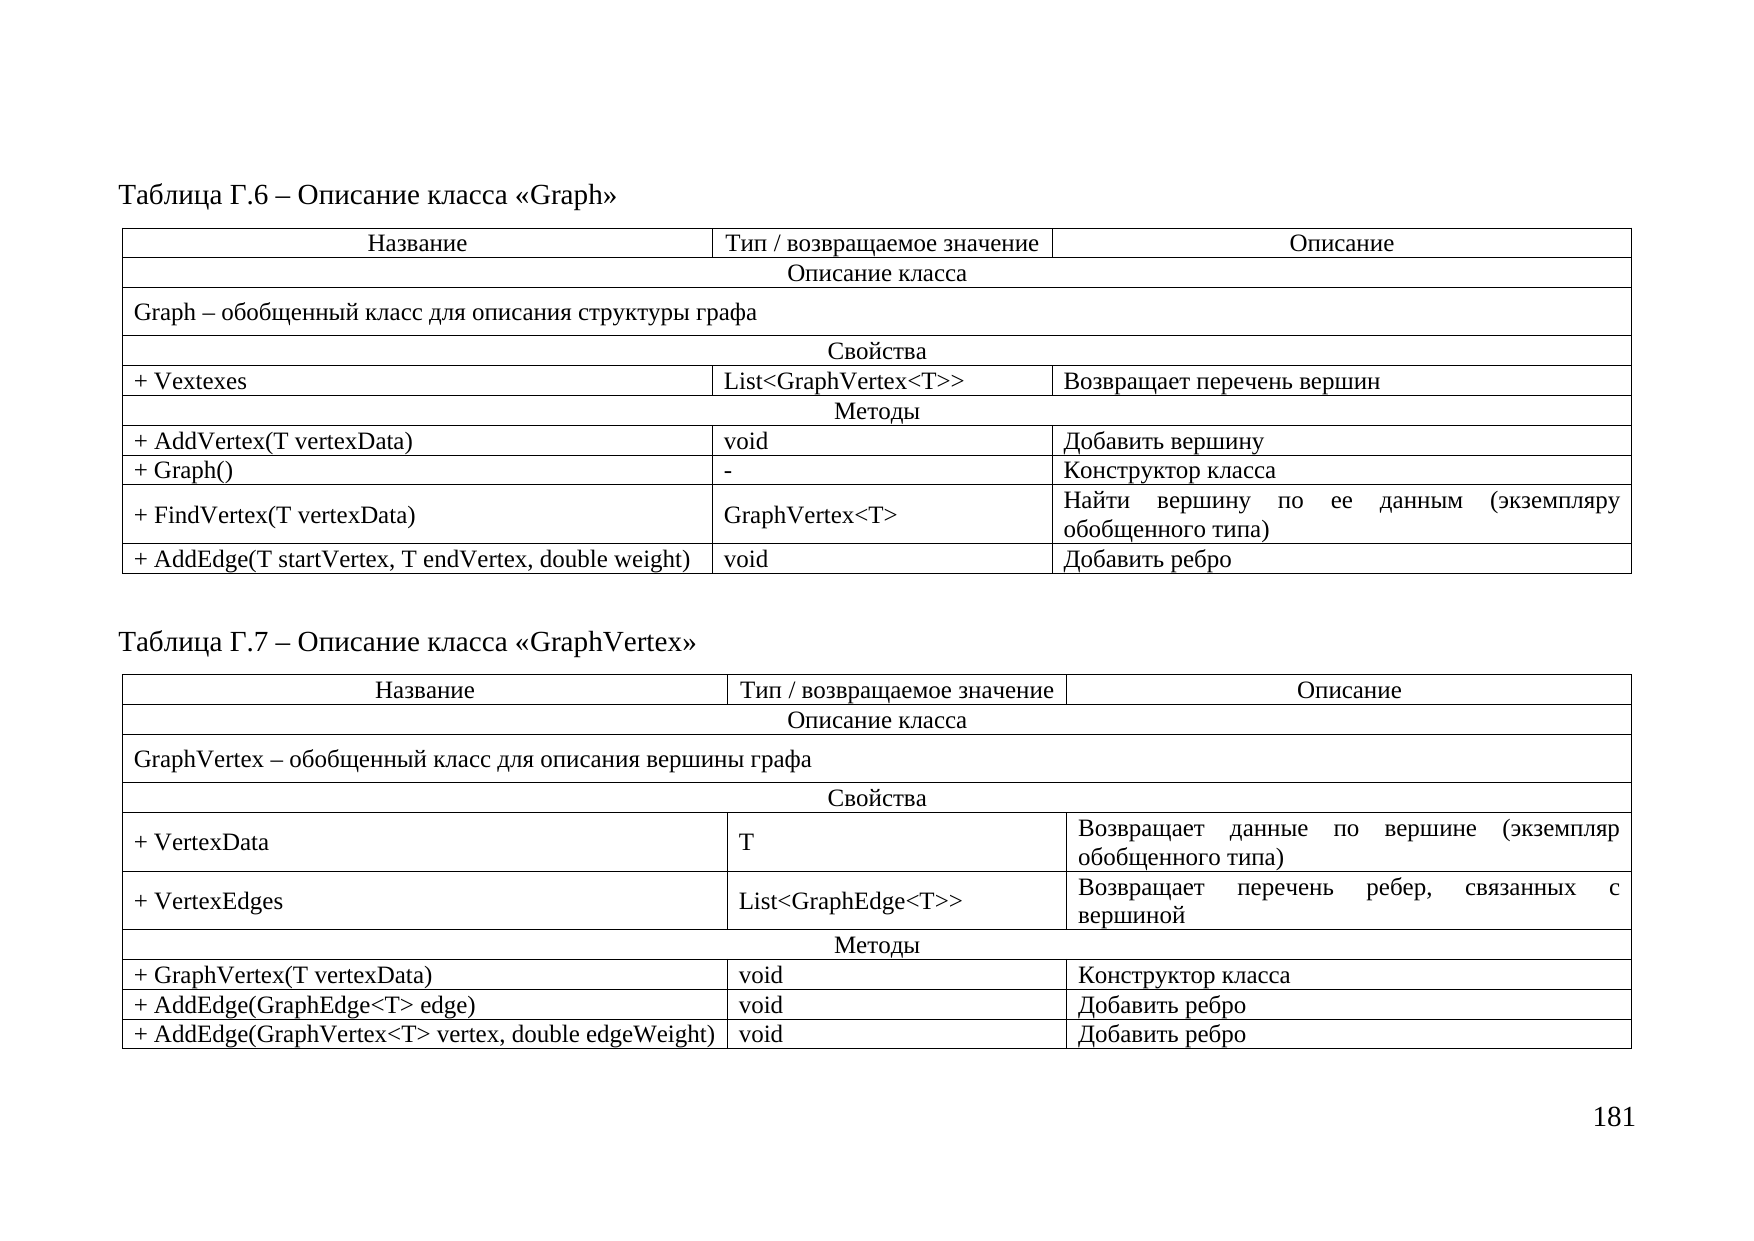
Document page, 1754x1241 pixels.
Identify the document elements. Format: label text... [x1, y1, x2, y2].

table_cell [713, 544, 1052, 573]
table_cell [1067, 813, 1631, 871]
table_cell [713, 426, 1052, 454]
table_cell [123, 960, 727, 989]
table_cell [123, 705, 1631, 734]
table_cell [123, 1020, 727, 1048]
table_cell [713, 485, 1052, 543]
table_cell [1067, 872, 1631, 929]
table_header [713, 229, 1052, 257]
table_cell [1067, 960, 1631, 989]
text Таблица Г.7 – Описание класса «GraphVertex» [118, 624, 1636, 658]
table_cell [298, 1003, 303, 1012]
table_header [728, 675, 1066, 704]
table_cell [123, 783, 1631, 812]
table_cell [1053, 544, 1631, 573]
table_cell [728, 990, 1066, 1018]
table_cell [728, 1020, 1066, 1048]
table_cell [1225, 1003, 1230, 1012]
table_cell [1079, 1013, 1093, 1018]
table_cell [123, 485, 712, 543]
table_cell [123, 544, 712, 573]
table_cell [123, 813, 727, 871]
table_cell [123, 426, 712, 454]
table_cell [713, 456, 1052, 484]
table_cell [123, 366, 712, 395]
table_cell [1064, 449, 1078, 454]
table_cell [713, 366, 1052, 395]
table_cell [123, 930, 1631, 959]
text Таблица Г.6 – Описание класса «Graph» [118, 177, 1636, 211]
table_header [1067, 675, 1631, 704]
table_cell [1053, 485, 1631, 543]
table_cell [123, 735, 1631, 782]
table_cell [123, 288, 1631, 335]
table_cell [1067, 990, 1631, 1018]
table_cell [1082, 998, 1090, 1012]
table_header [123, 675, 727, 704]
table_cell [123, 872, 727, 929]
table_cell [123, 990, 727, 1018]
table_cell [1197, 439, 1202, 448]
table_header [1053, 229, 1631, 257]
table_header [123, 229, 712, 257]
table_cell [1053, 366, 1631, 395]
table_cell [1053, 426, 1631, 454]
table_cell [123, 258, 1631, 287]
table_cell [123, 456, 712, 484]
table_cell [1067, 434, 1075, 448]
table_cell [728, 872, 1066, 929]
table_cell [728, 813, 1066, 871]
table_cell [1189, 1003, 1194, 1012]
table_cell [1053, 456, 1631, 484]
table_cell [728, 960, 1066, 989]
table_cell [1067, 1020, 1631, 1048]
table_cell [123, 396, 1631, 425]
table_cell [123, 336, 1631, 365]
